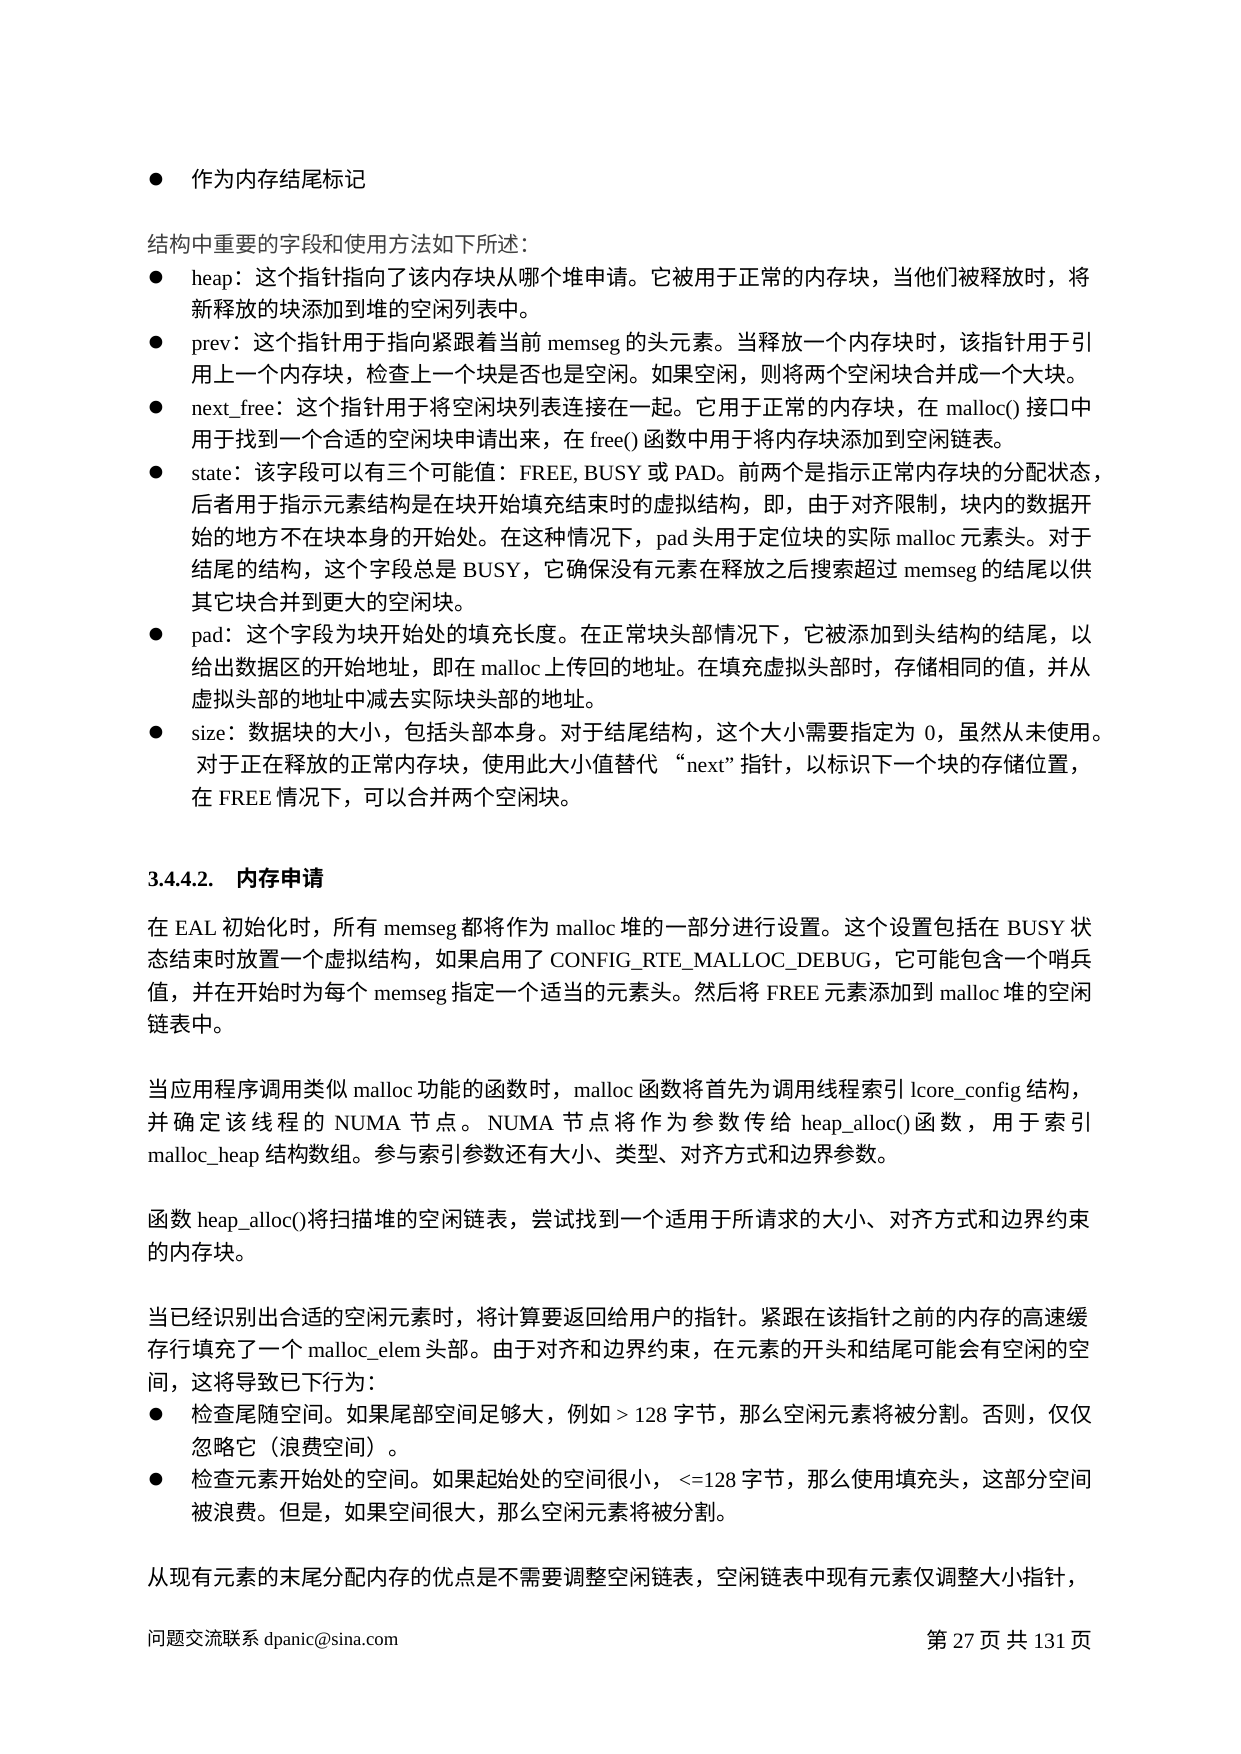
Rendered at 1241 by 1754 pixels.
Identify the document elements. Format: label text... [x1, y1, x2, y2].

text 当已经识别出合适的空闲元素时，将计算要返回给用户的指针。紧跟在该指针之前的内存的高速缓存行填充了一个malloc_elem头部。由于对齐和边界约束，在元素的开头和结尾可能会有空闲的空间，这将导致已下行为： [148, 1299, 1092, 1397]
list prev：这个指针用于指向紧跟着当前memseg的头元素。当释放一个内存块时，该指针用于引用上一个内存块，检查上一个块是否也是空闲。如果空闲，则将两个空闲块合并成一个大块。 [148, 324, 1092, 389]
text 结构中重要的字段和使用方法如下所述： [148, 227, 1092, 259]
list 检查尾随空间。如果尾部空间足够大，例如 > 128 字节，那么空闲元素将被分割。否则，仅仅忽略它（浪费空间）。 [148, 1397, 1092, 1462]
list next_free：这个指针用于将空闲块列表连接在一起。它用于正常的内存块，在malloc() 接口中用于找到一个合适的空闲块申请出来，在free() 函数中用于将内存块添加到空闲链表。 [148, 389, 1092, 454]
list size：数据块的大小，包括头部本身。对于结尾结构，这个大小需要指定为0，虽然从未使用。 对于正在释放的正常内存块，使用此大小值替代 “next” 指针，以标识下一个块的存储位置，在 FREE情况下，可以合并两个空闲块。 [148, 714, 1092, 812]
text 在EAL初始化时，所有memseg都将作为malloc堆的一部分进行设置。这个设置包括在BUSY状态结束时放置一个虚拟结构，如果启用了CONFIG_RTE_MALLOC_DEBUG，它可能包含一个哨兵值，并在开始时为每个memseg指定一个适当的元素头。然后将FREE元素添加到malloc堆的空闲链表中。 [148, 909, 1092, 1039]
list 作为内存结尾标记 [148, 162, 1092, 194]
text 当应用程序调用类似malloc功能的函数时，malloc函数将首先为调用线程索引lcore_config结构，并确定该线程的NUMA节点。NUMA节点将作为参数传给heap_alloc()函数，用于索引malloc_heap 结构数组。参与索引参数还有大小、类型、对齐方式和边界参数。 [148, 1072, 1092, 1169]
list heap：这个指针指向了该内存块从哪个堆申请。它被用于正常的内存块，当他们被释放时，将新释放的块添加到堆的空闲列表中。 [148, 259, 1092, 324]
list state：该字段可以有三个可能值：FREE, BUSY 或 PAD。前两个是指示正常内存块的分配状态，后者用于指示元素结构是在块开始填充结束时的虚拟结构，即，由于对齐限制，块内的数据开始的地方不在块本身的开始处。在这种情况下，pad头用于定位块的实际malloc元素头。对于结尾的结构，这个字段总是BUSY，它确保没有元素在释放之后搜索超过memseg的结尾以供其它块合并到更大的空闲块。 [148, 454, 1092, 617]
subtitle 内存申请 [148, 861, 1092, 893]
list pad：这个字段为块开始处的填充长度。在正常块头部情况下，它被添加到头结构的结尾，以给出数据区的开始地址，即在malloc上传回的地址。在填充虚拟头部时，存储相同的值，并从虚拟头部的地址中减去实际块头部的地址。 [148, 617, 1092, 714]
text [148, 1559, 1092, 1592]
text 函数heap_alloc()将扫描堆的空闲链表，尝试找到一个适用于所请求的大小、对齐方式和边界约束的内存块。 [148, 1202, 1092, 1267]
list 检查元素开始处的空间。如果起始处的空间很小， <=128 字节，那么使用填充头，这部分空间被浪费。但是，如果空间很大，那么空闲元素将被分割。 [148, 1462, 1092, 1527]
